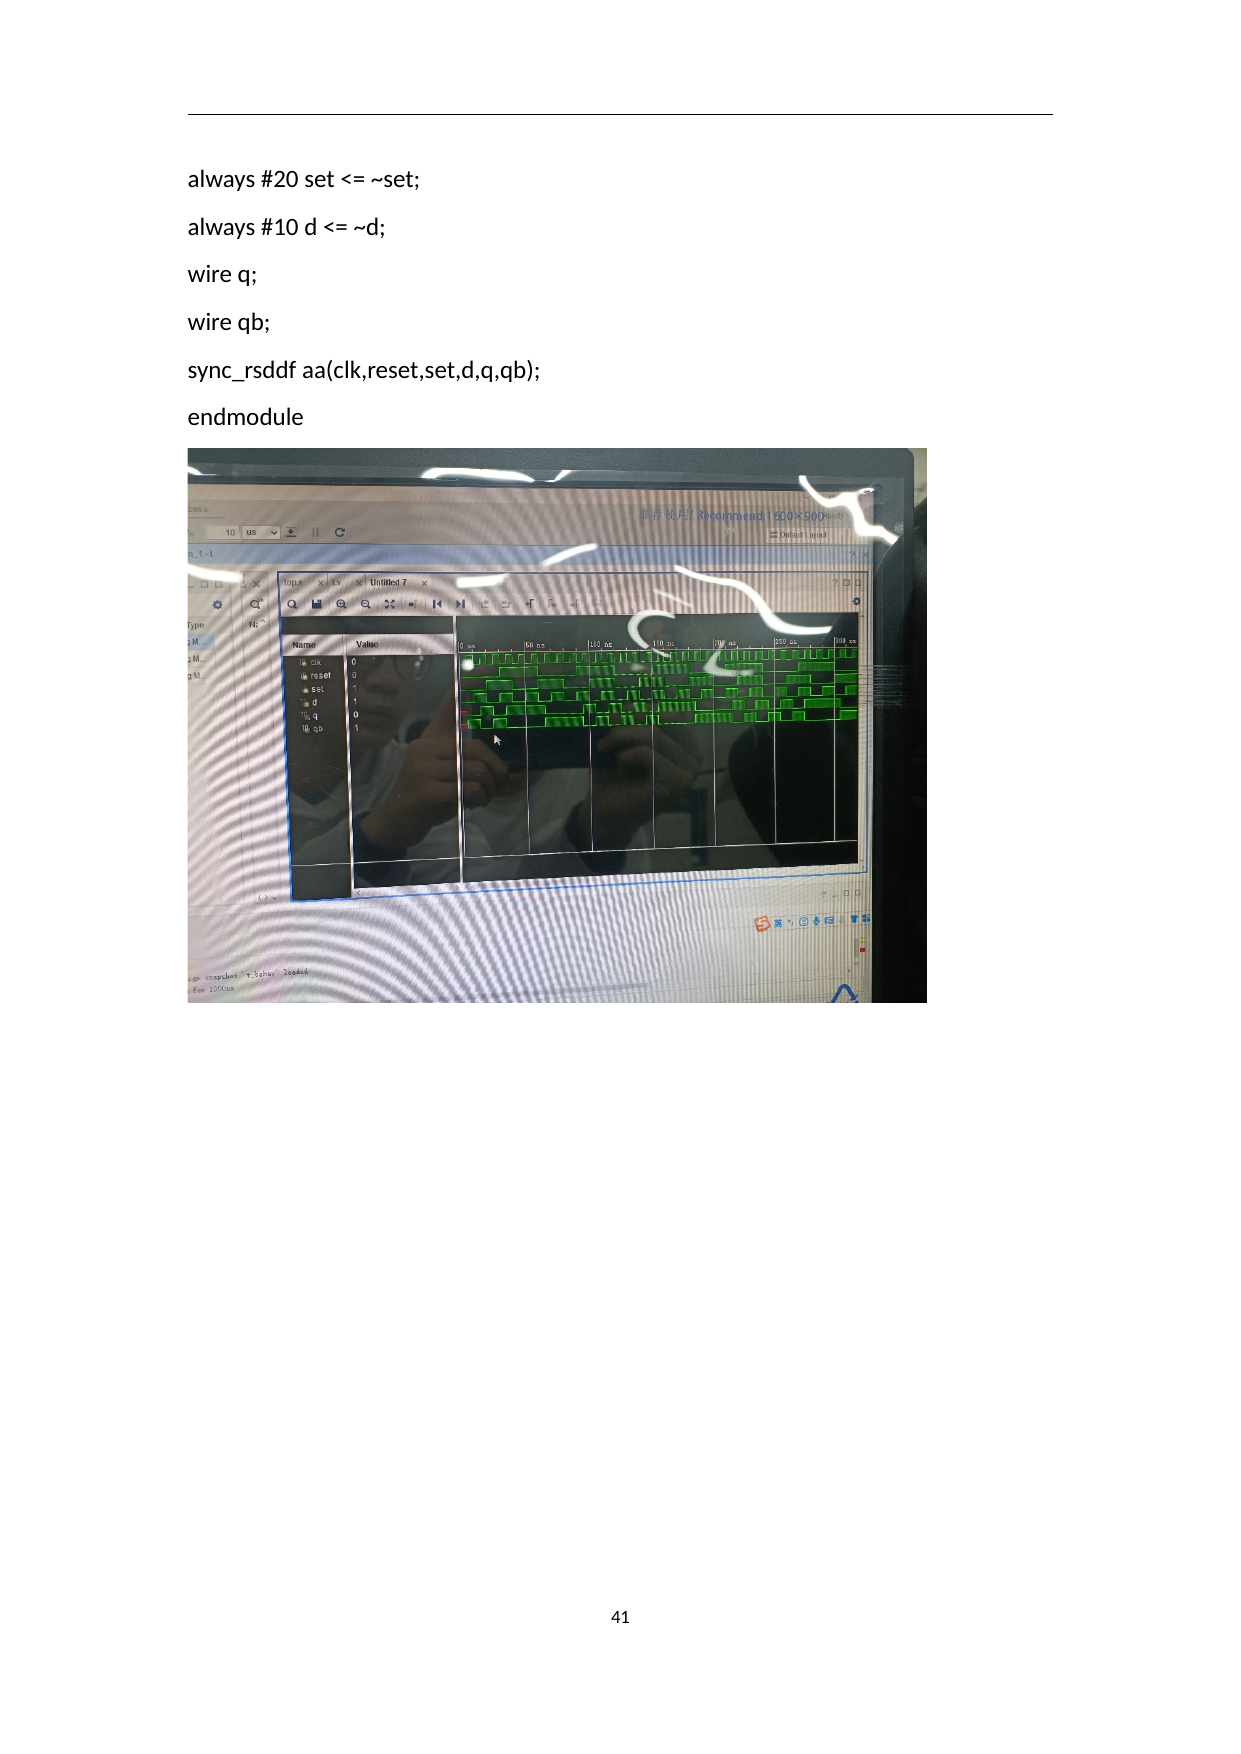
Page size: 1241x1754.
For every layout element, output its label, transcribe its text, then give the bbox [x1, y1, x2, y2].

text always #10 d <= ~d; [187, 210, 1053, 242]
text always #20 set <= ~set; [187, 162, 1053, 194]
text sync_rsddf aa(clk,reset,set,d,q,qb); [187, 353, 1053, 385]
text wire qb; [187, 305, 1053, 338]
picture [187, 448, 927, 1003]
text wire q; [187, 257, 1053, 290]
text endmodule [187, 401, 1053, 433]
